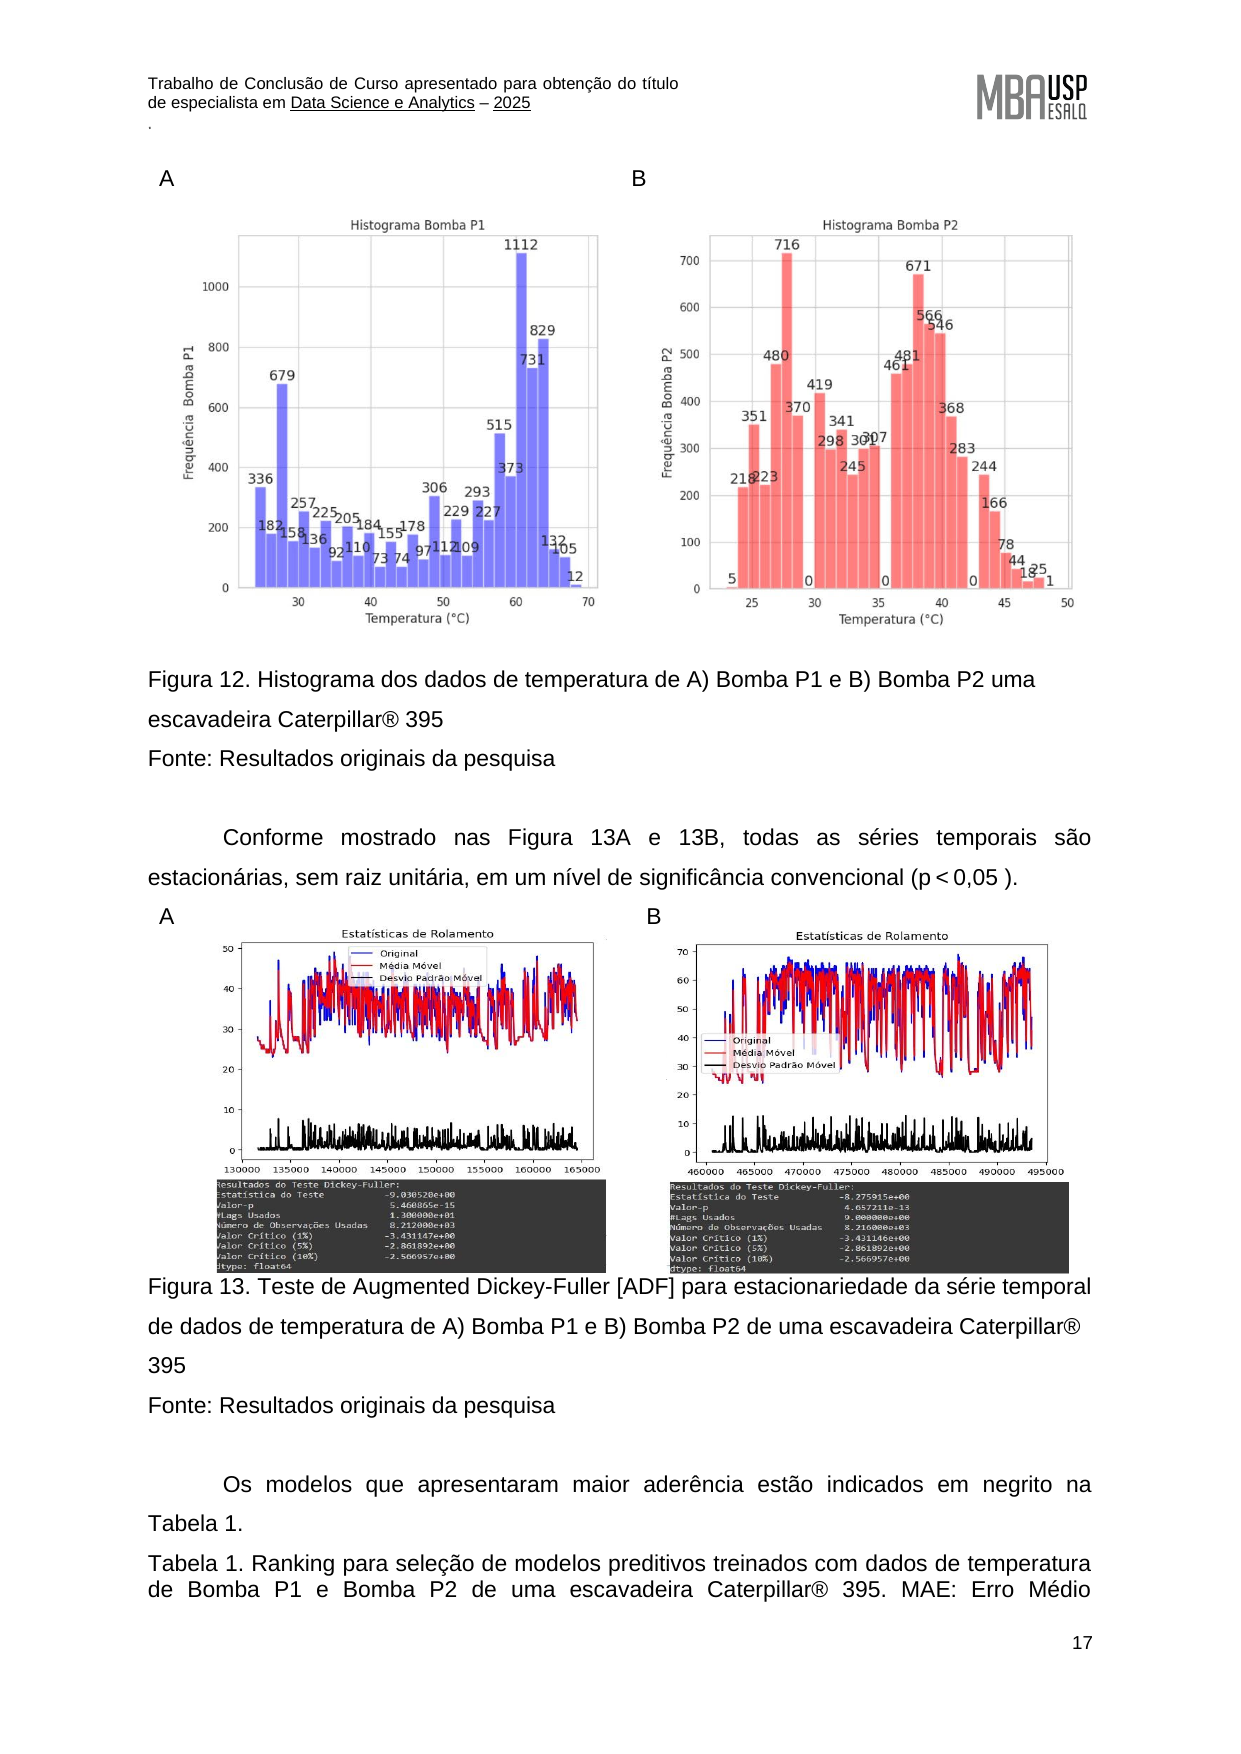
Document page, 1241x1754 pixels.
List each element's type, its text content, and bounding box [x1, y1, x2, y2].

table_header A [148, 165, 620, 627]
table_header B [620, 165, 1092, 627]
text Os modelos que apresentaram maior aderência estão indicados em negrito na Tabela 1. [148, 1471, 1092, 1536]
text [148, 1549, 1092, 1602]
picture [176, 215, 607, 626]
text Conforme mostrado nas Figura 13A e 13B, todas as séries temporais são estacionárias, sem raiz unitária, em um nível de significância convencional (p < 0,05 ). [148, 824, 1092, 890]
text Figura 12. Histograma dos dados de temperatura de A) Bomba P1 e B) Bomba P2 uma escavadeira Caterpillar® 395 [148, 666, 1092, 732]
picture [972, 72, 1092, 122]
text Figura 13. Teste de Augmented Dickey-Fuller [ADF] para estacionariedade da série temporal de dados de temperatura de A) Bomba P1 e B) Bomba P2 de uma escavadeira Caterpillar® 395 [148, 1273, 1092, 1378]
picture [666, 926, 1069, 1274]
text Fonte: Resultados originais da pesquisa [148, 745, 1092, 771]
picture [651, 215, 1077, 627]
picture [216, 926, 607, 1273]
text Fonte: Resultados originais da pesquisa [148, 1392, 1092, 1418]
